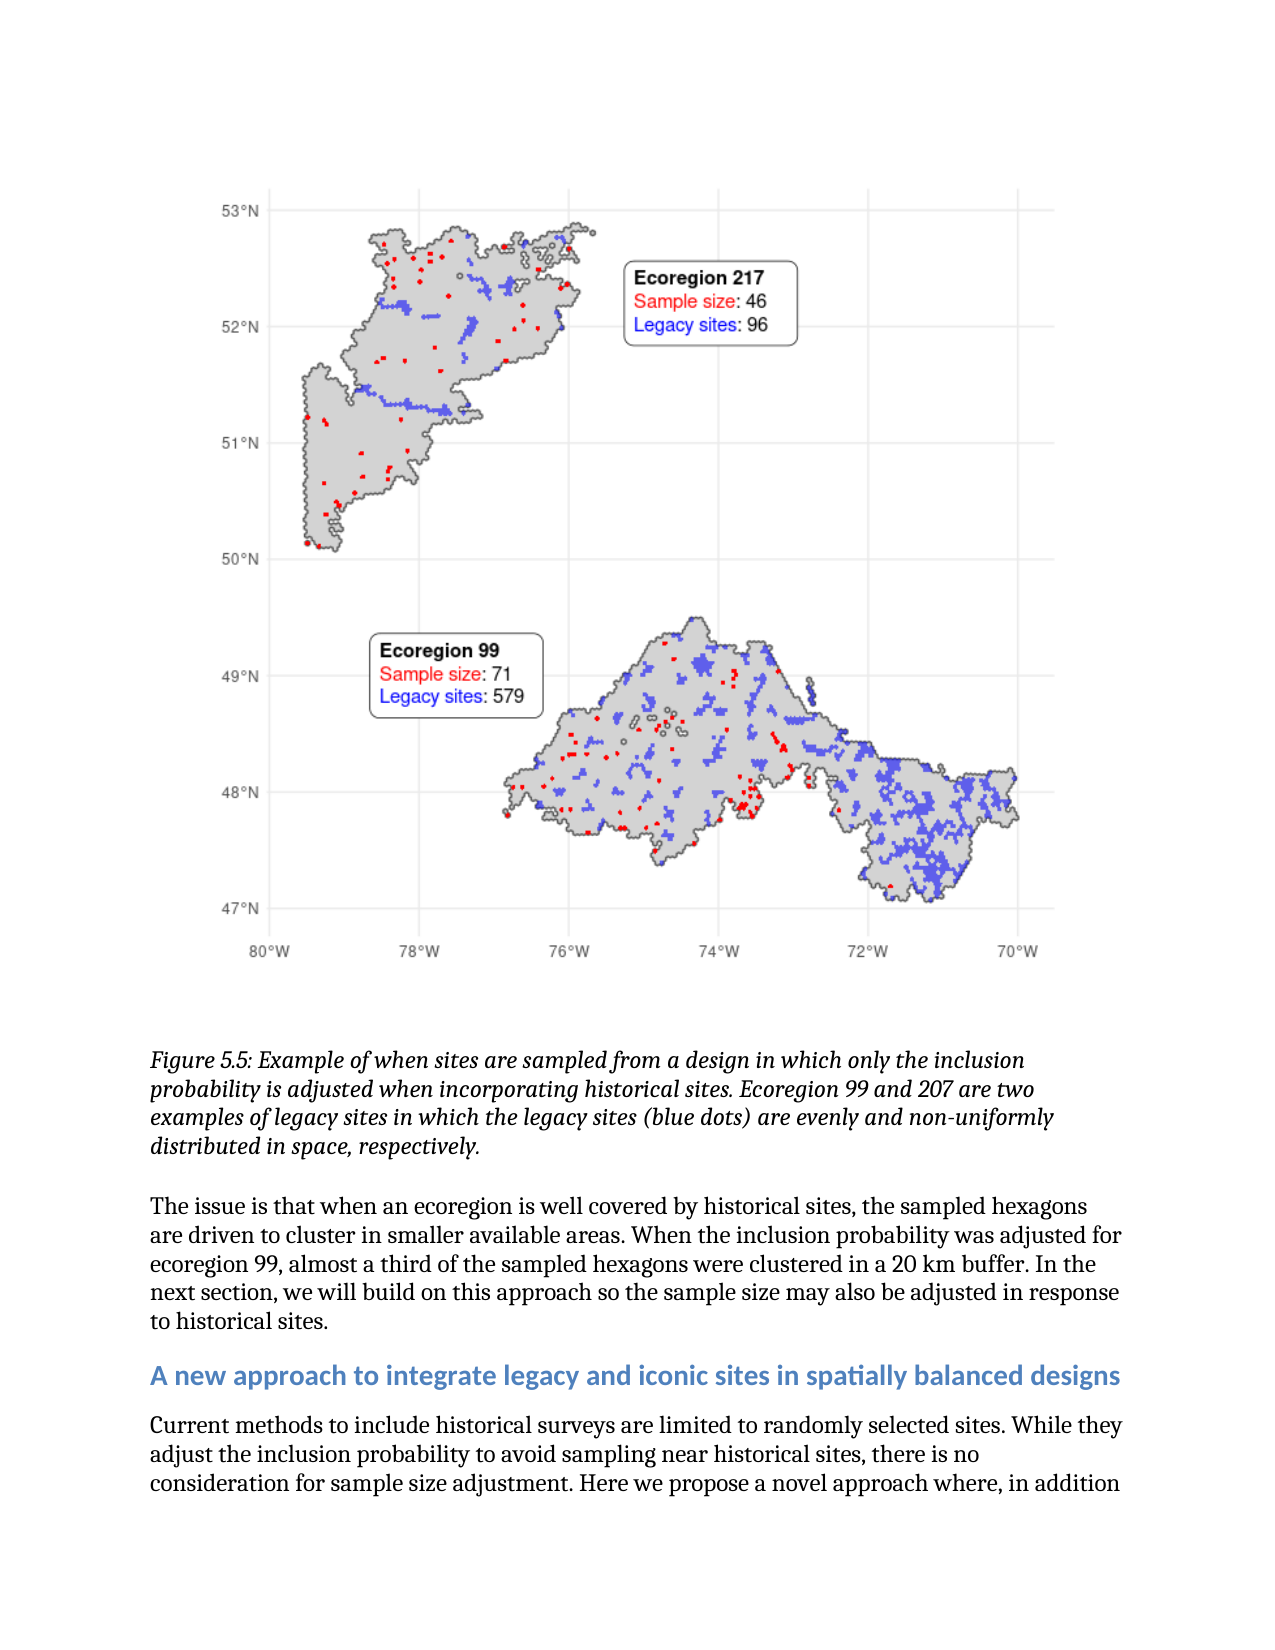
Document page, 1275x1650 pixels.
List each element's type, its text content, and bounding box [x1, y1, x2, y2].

picture [188, 150, 1064, 1025]
subtitle A new approach to integrate legacy and iconic sites in spatially balanced designs [150, 1357, 1125, 1392]
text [150, 1411, 1125, 1497]
table_header Figure 5.5: Example of when sites are sampled from a design in which only the inclusion probability is adjusted when incorporating historical sites. Ecoregion 99 and 207 are two examples of legacy sites in which the legacy sites (blue dots) are evenly and non-uniformly distributed in space, respectively. [139, 150, 1114, 1173]
text The issue is that when an ecoregion is well covered by historical sites, the sampled hexagons are driven to cluster in smaller available areas. When the inclusion probability was adjusted for ecoregion 99, almost a third of the sampled hexagons were clustered in a 20 km buffer. In the next section, we will build on this approach so the sample size may also be adjusted in response to historical sites. [150, 1192, 1125, 1336]
